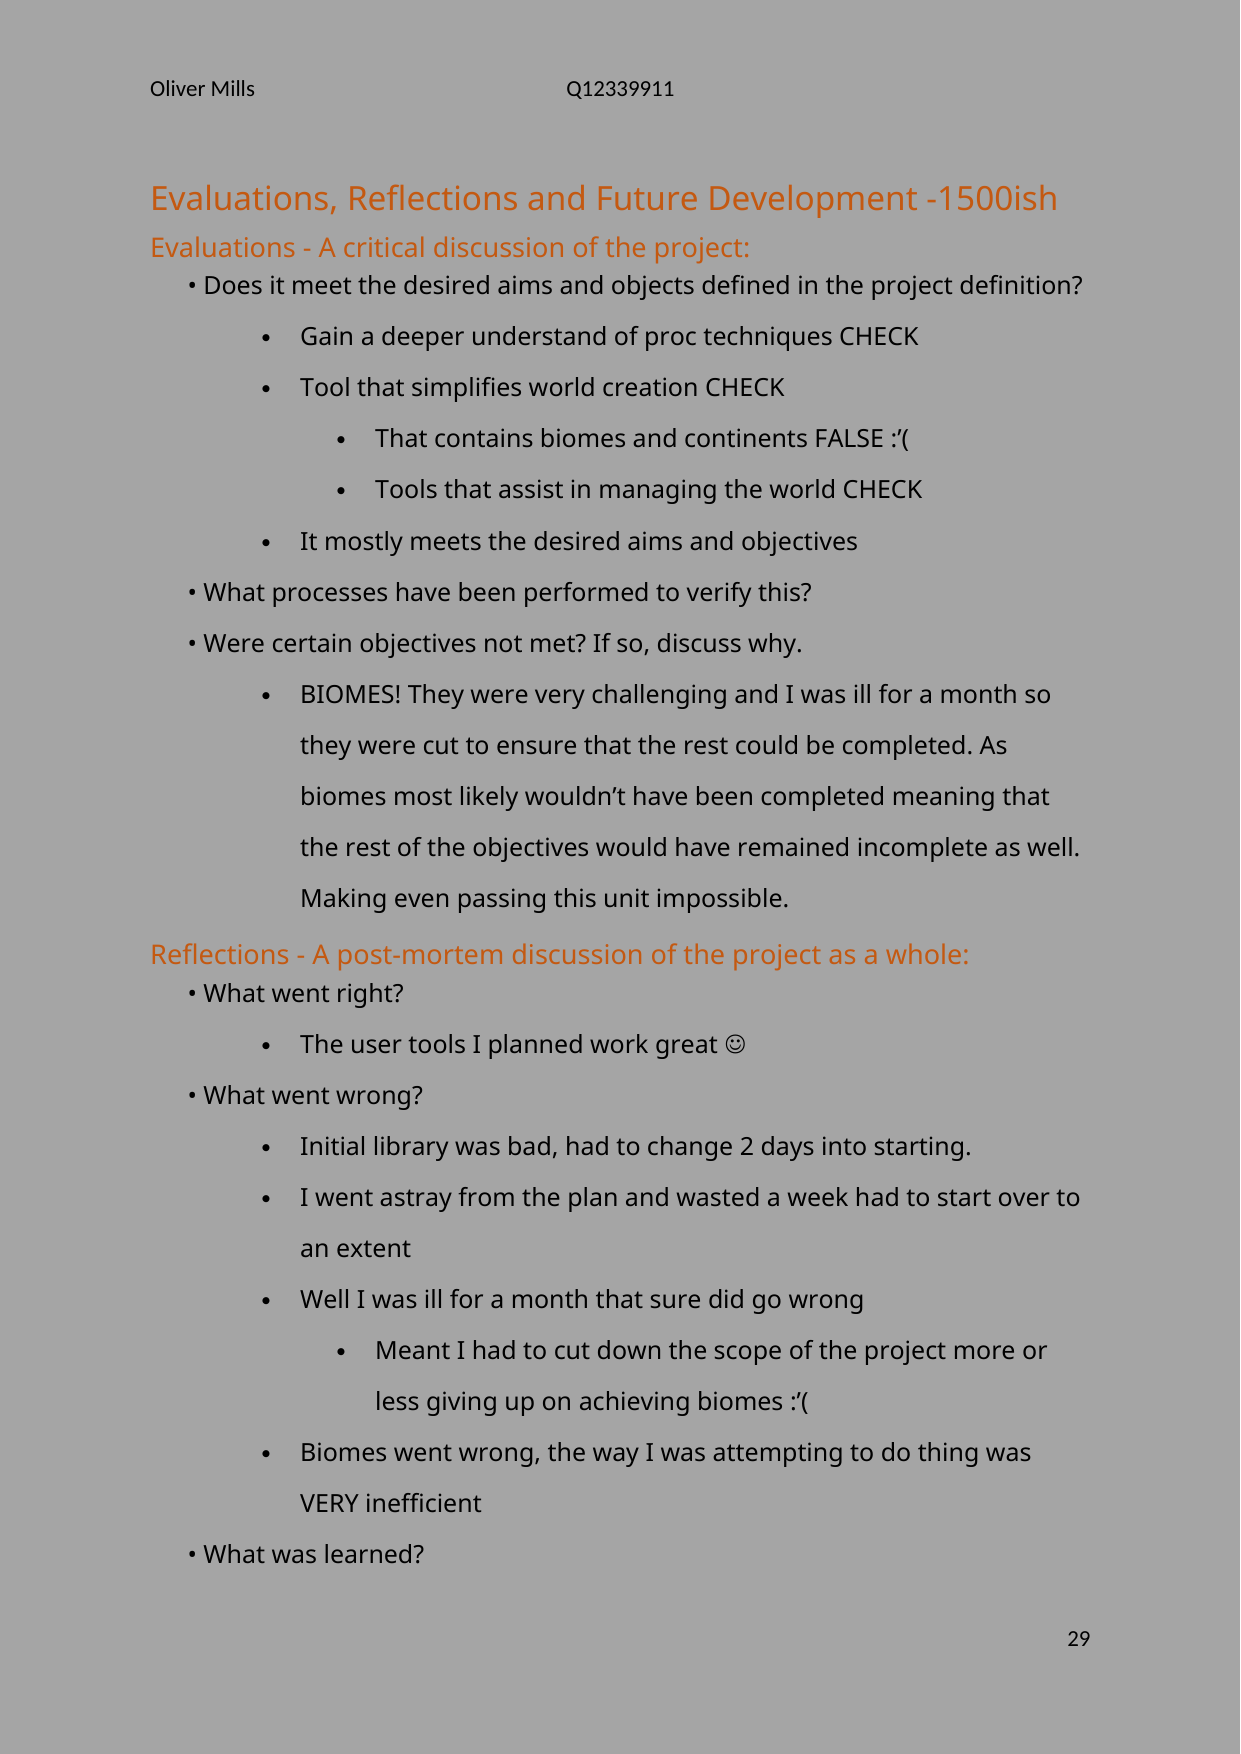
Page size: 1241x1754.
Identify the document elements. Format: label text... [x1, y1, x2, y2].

list Tools that assist in managing the world CHECK [337, 472, 1090, 506]
subtitle Reflections - A post-mortem discussion of the project as a whole: [150, 936, 1090, 972]
list Initial library was bad, had to change 2 days into starting. [262, 1128, 1090, 1163]
list Tool that simplifies world creation CHECK [262, 370, 1090, 404]
list That contains biomes and continents FALSE :’( [337, 421, 1090, 455]
text • Were certain objectives not met? If so, discuss why. [187, 625, 1090, 659]
text • What went wrong? [187, 1077, 1090, 1112]
list The user tools I planned work great [262, 1026, 1090, 1061]
list Meant I had to cut down the scope of the project more or less giving up on achieving biomes :’( [337, 1333, 1090, 1418]
list Biomes went wrong, the way I was attempting to do thing was VERY inefficient [262, 1435, 1090, 1520]
list It mostly meets the desired aims and objectives [262, 523, 1090, 557]
list I went astray from the plan and wasted a week had to start over to an extent [262, 1179, 1090, 1265]
text • What processes have been performed to verify this? [187, 574, 1090, 608]
subtitle Evaluations - A critical discussion of the project: [150, 228, 1090, 265]
text • What was learned? [187, 1537, 1090, 1571]
subtitle Evaluations, Reflections and Future Development -1500ish [150, 175, 1090, 220]
text • What went right? [187, 975, 1090, 1009]
list BIOMES! They were very challenging and I was ill for a month so they were cut to ensure that the rest could be completed. As biomes most likely wouldn’t have been completed meaning that the rest of the objectives would have remained incomplete as well. Making even passing this unit impossible. [262, 676, 1090, 914]
text • Does it meet the desired aims and objects defined in the project definition? [187, 268, 1090, 302]
list Well I was ill for a month that sure did go wrong [262, 1282, 1090, 1316]
list Gain a deeper understand of proc techniques CHECK [262, 319, 1090, 353]
